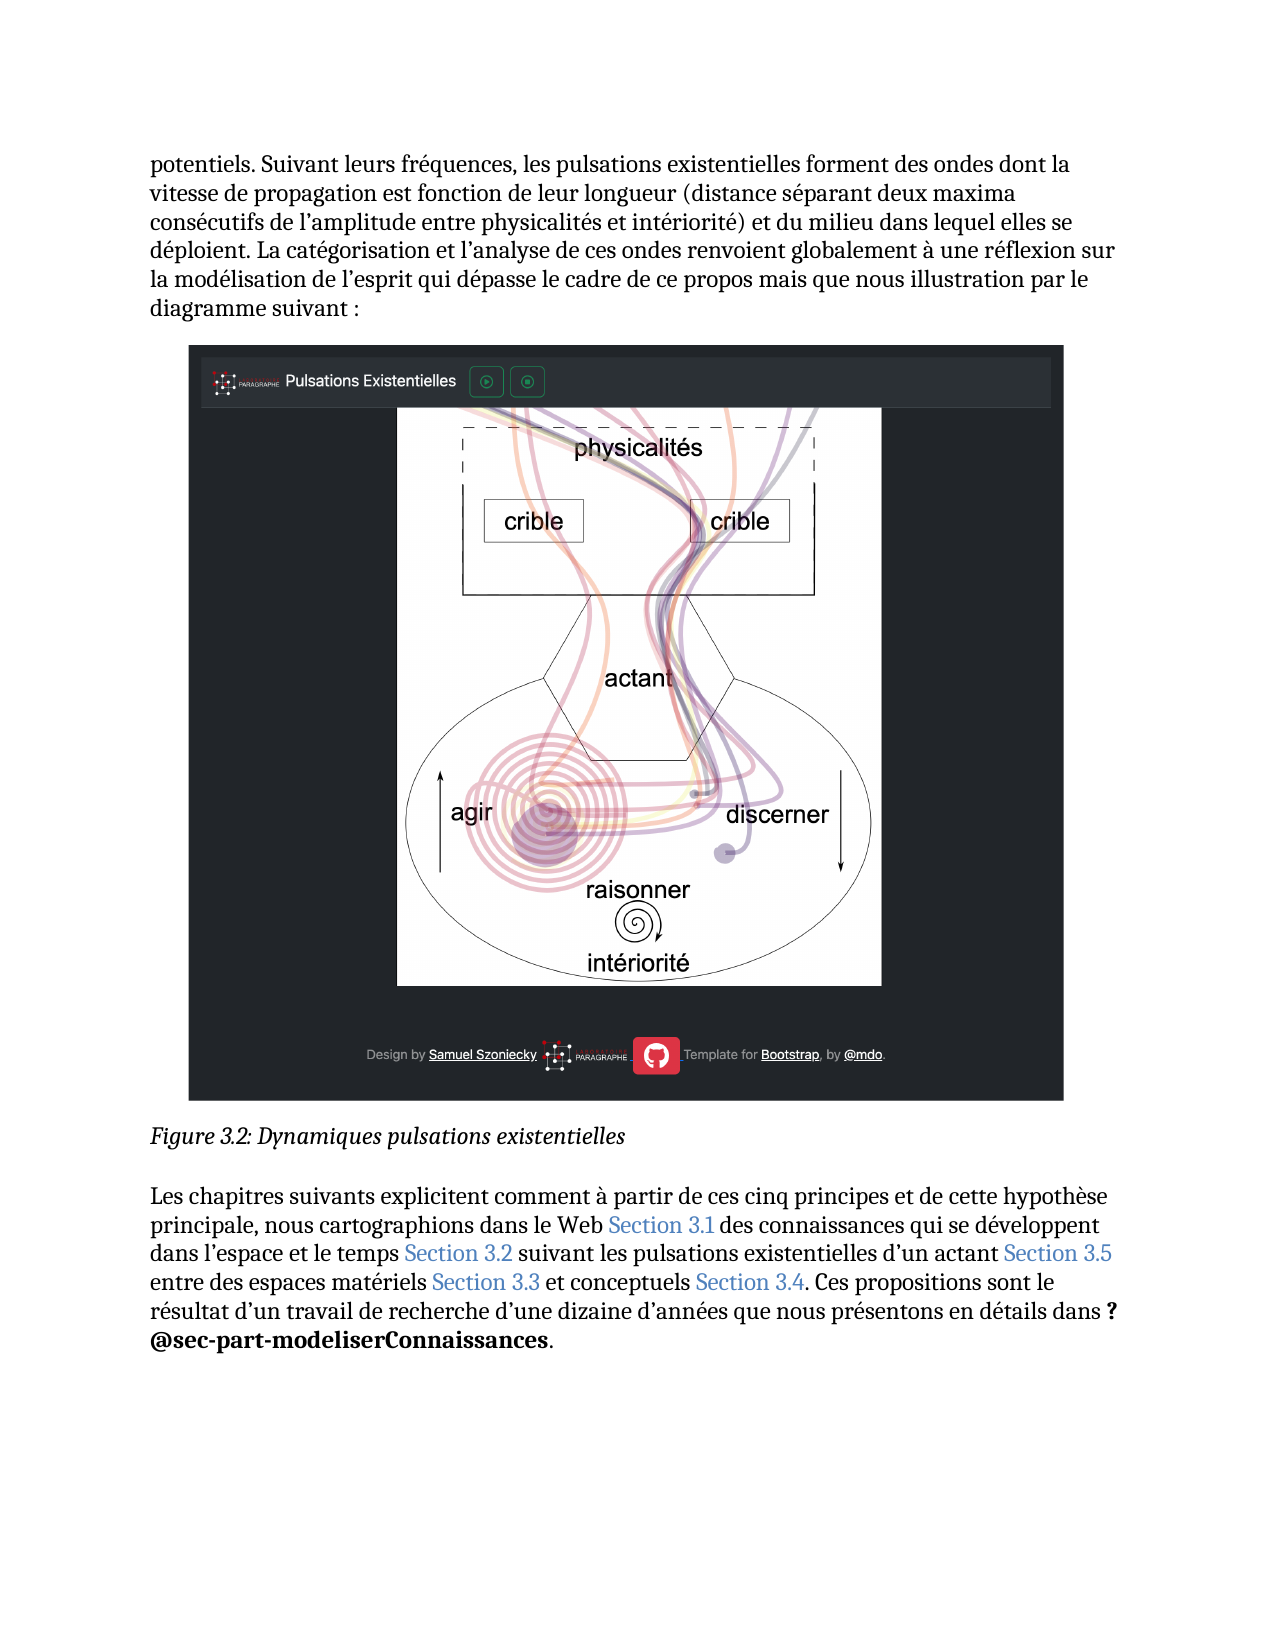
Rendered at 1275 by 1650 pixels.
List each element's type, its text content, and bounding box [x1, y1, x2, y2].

text Les chapitres suivants explicitent comment à partir de ces cinq principes et de cette hypothèse principale, nous cartographions dans le Web Section 3.1 des connaissances qui se développent dans l’espace et le temps Section 3.2 suivant les pulsations existentielles d’un actant Section 3.5 entre des espaces matériels Section 3.3 et conceptuels Section 3.4. Ces propositions sont le résultat d’un travail de recherche d’une dizaine d’années que nous présentons en détails dans ?@sec-part-modeliserConnaissances. [150, 1182, 1125, 1354]
table_header Figure 3.2: Dynamiques pulsations existentielles [139, 341, 1114, 1163]
picture [188, 345, 1064, 1101]
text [150, 150, 1125, 322]
